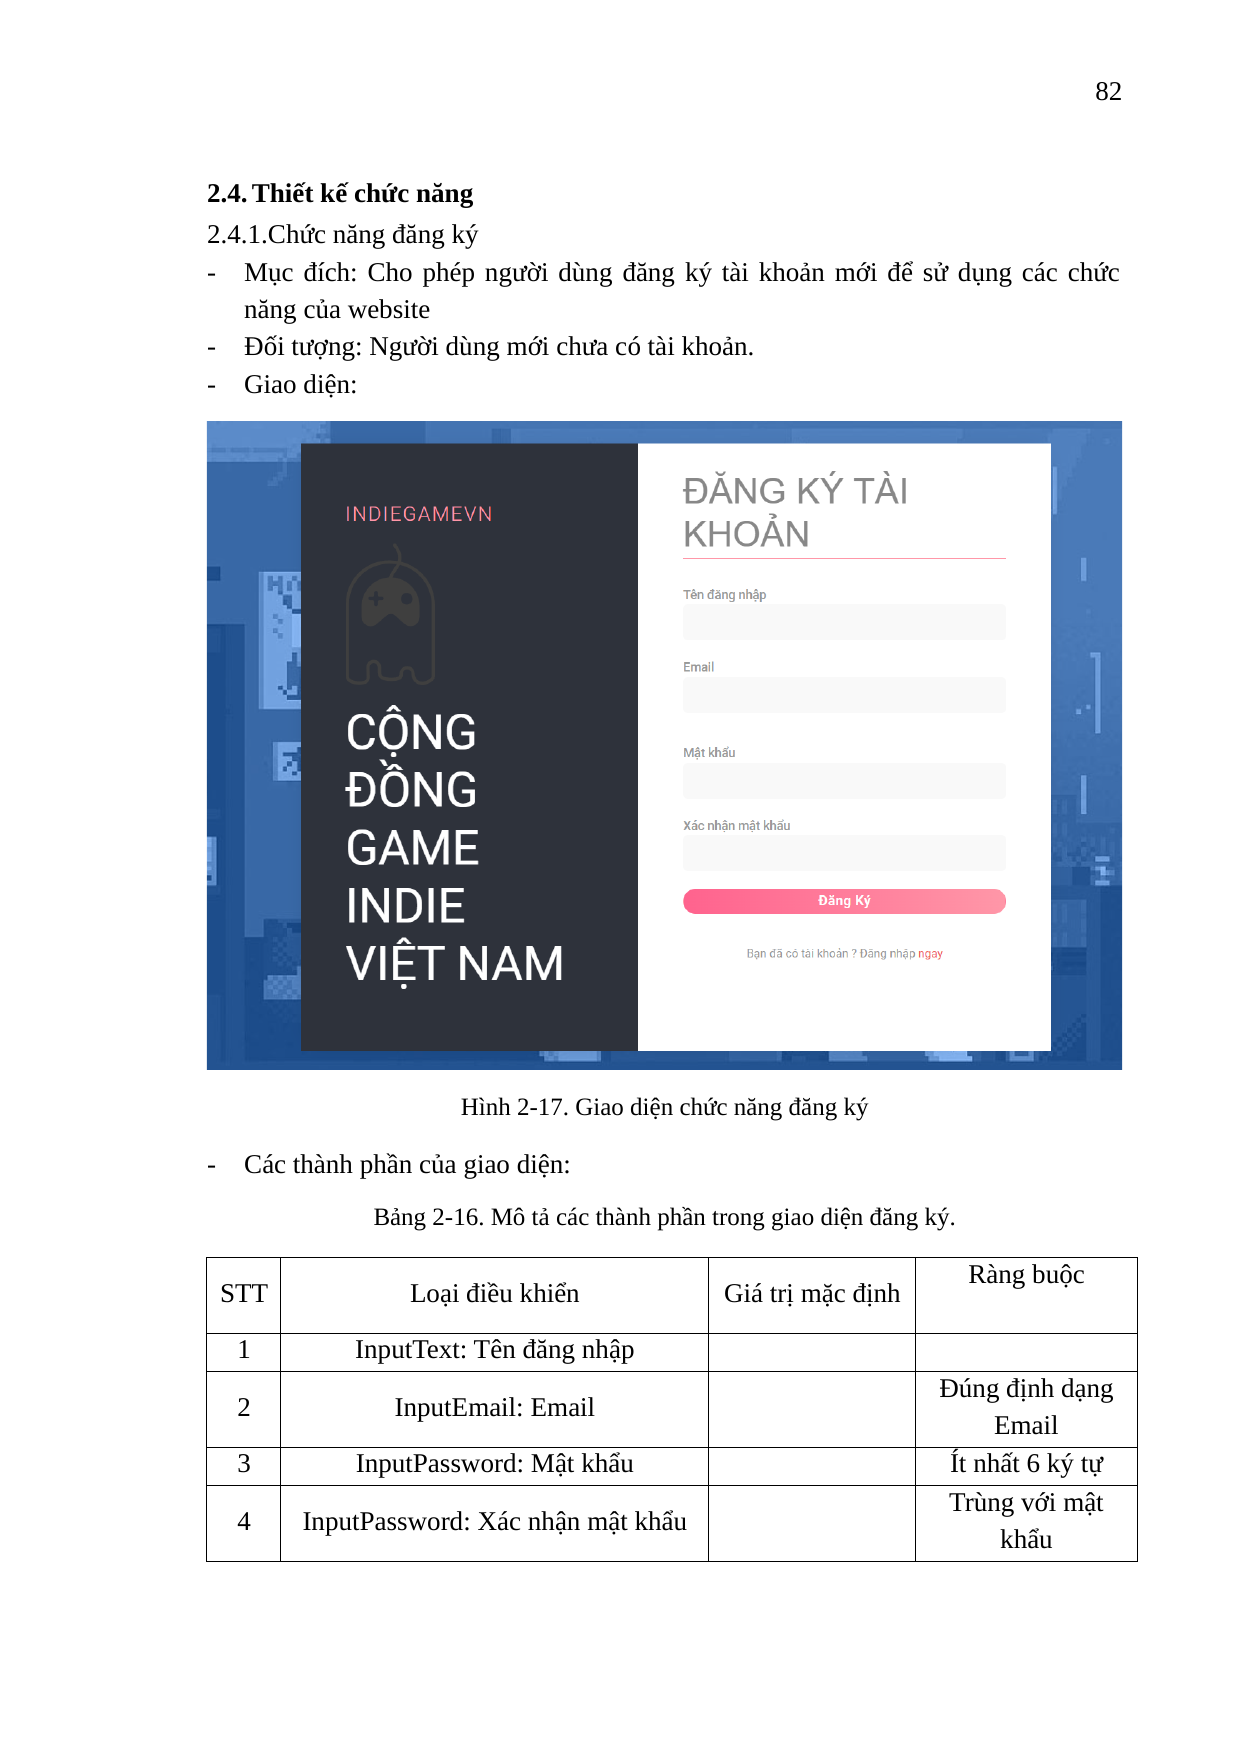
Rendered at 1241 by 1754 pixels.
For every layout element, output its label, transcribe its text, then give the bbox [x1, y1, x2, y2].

table_cell Đúng định dạng Email [916, 1372, 1137, 1447]
table_header Ràng buộc [916, 1258, 1137, 1333]
table_cell Trùng với mật khẩu [916, 1486, 1137, 1561]
table_cell InputText: Tên đăng nhập [281, 1334, 708, 1371]
table_cell InputPassword: Mật khẩu [281, 1448, 708, 1485]
list Giao diện: [207, 368, 1122, 399]
table_cell [709, 1486, 915, 1561]
table_cell [916, 1334, 1137, 1371]
table_cell 1 [207, 1334, 280, 1371]
table_cell [709, 1372, 915, 1447]
table_cell [709, 1334, 915, 1371]
table_cell InputEmail: Email [281, 1372, 708, 1447]
list Đối tượng: Người dùng mới chưa có tài khoản. [207, 331, 1122, 362]
table_cell Ít nhất 6 ký tự [916, 1448, 1137, 1485]
text Hình 2-17. Giao diện chức năng đăng ký [207, 1092, 1122, 1121]
table_header Giá trị mặc định [709, 1258, 915, 1333]
table_cell 4 [207, 1486, 280, 1561]
table_cell 3 [207, 1448, 280, 1485]
table_cell 2 [207, 1372, 280, 1447]
text Bảng 2-16. Mô tả các thành phần trong giao diện đăng ký. [207, 1202, 1122, 1230]
picture [206, 421, 1123, 1070]
table_cell [709, 1448, 915, 1485]
list Các thành phần của giao diện: [207, 1148, 1122, 1179]
table_header Loại điều khiển [281, 1258, 708, 1333]
table_header STT [207, 1258, 280, 1333]
subtitle Thiết kế chức năng [207, 177, 1122, 208]
subtitle Chức năng đăng ký [207, 219, 1122, 250]
list Mục đích: Cho phép người dùng đăng ký tài khoản mới để sử dụng các chức năng của website [207, 256, 1122, 324]
table_cell InputPassword: Xác nhận mật khẩu [281, 1486, 708, 1561]
